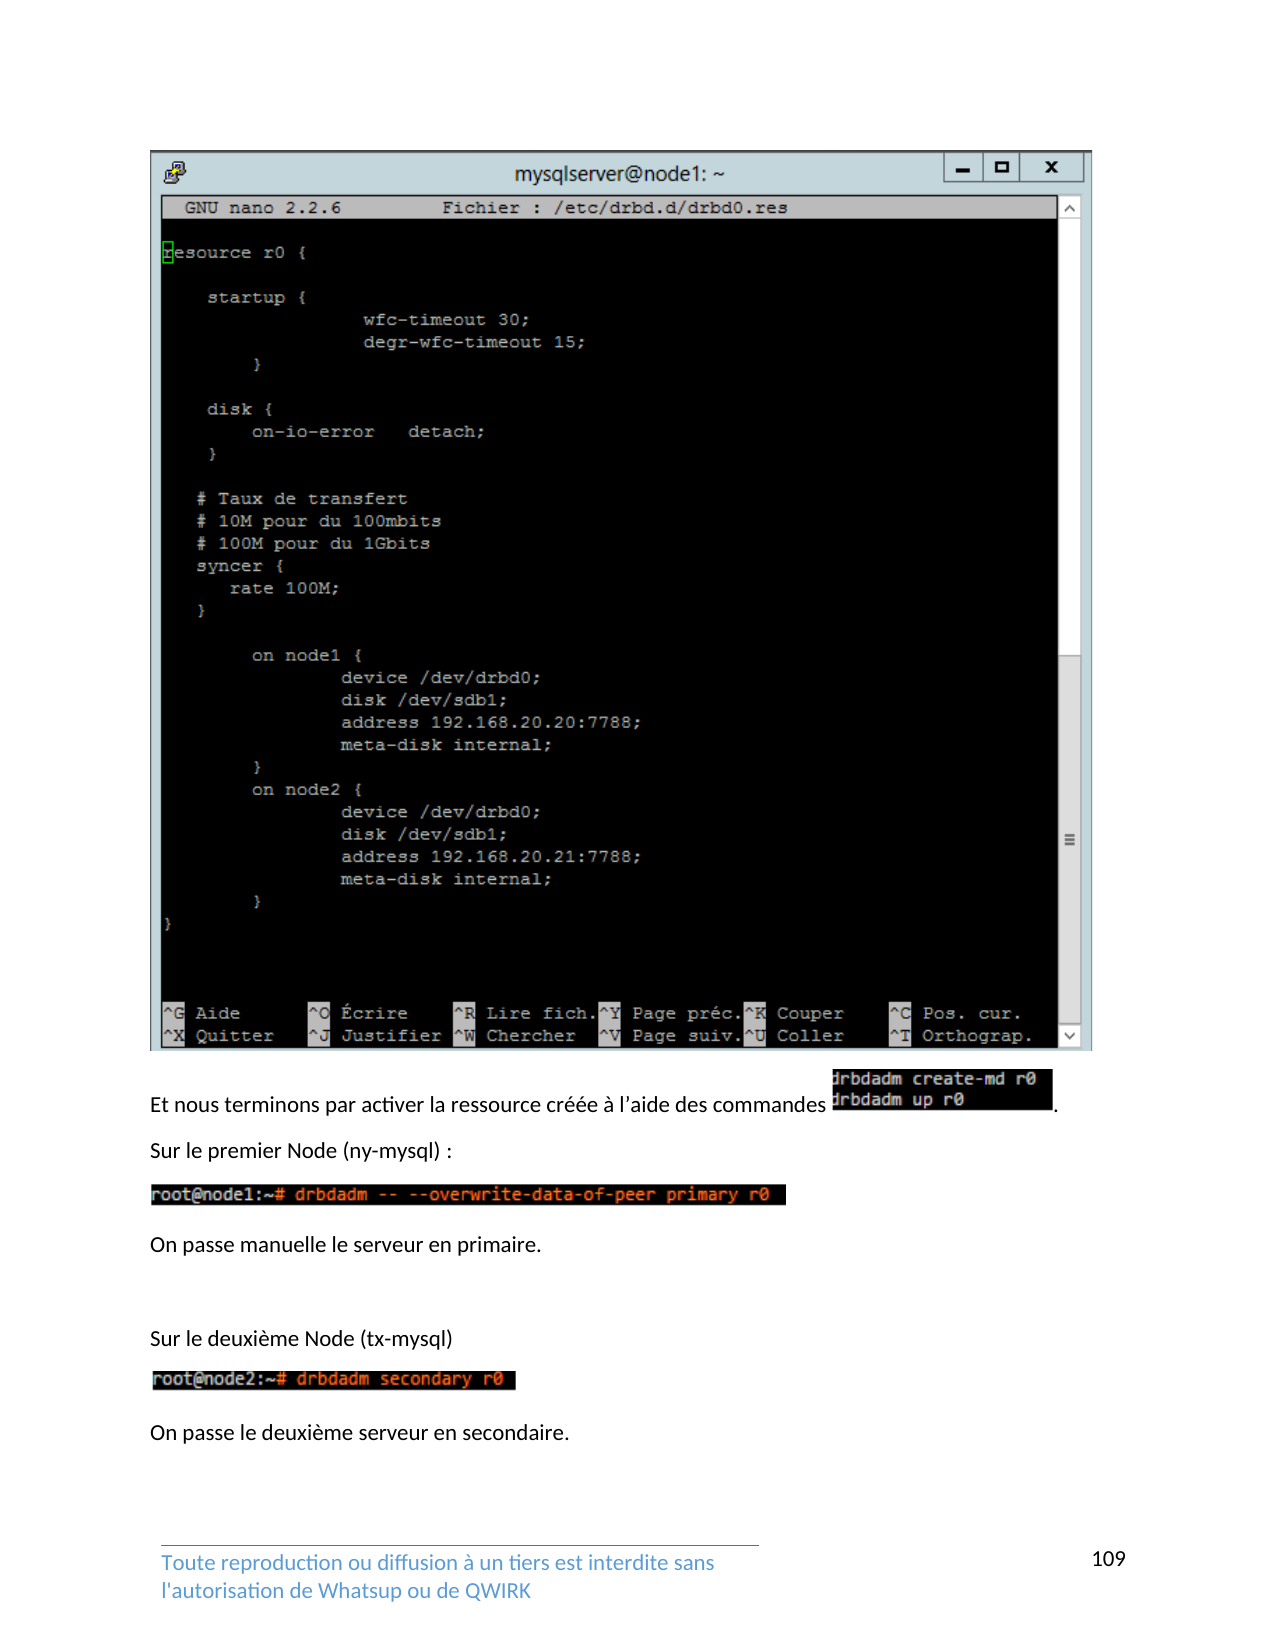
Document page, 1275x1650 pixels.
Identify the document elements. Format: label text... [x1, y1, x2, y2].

text On passe manuelle le serveur en primaire. [150, 1230, 1125, 1258]
picture [150, 1183, 786, 1207]
text Et nous terminons par activer la ressource créée à l’aide des commandes . [150, 1070, 1125, 1118]
picture [832, 1069, 1053, 1112]
text Sur le premier Node (ny-mysql) : [150, 1137, 1125, 1164]
text Sur le deuxième Node (tx-mysql) [150, 1324, 1125, 1352]
picture [150, 150, 1093, 1051]
text On passe le deuxième serveur en secondaire. [150, 1418, 1125, 1446]
picture [150, 1371, 516, 1392]
